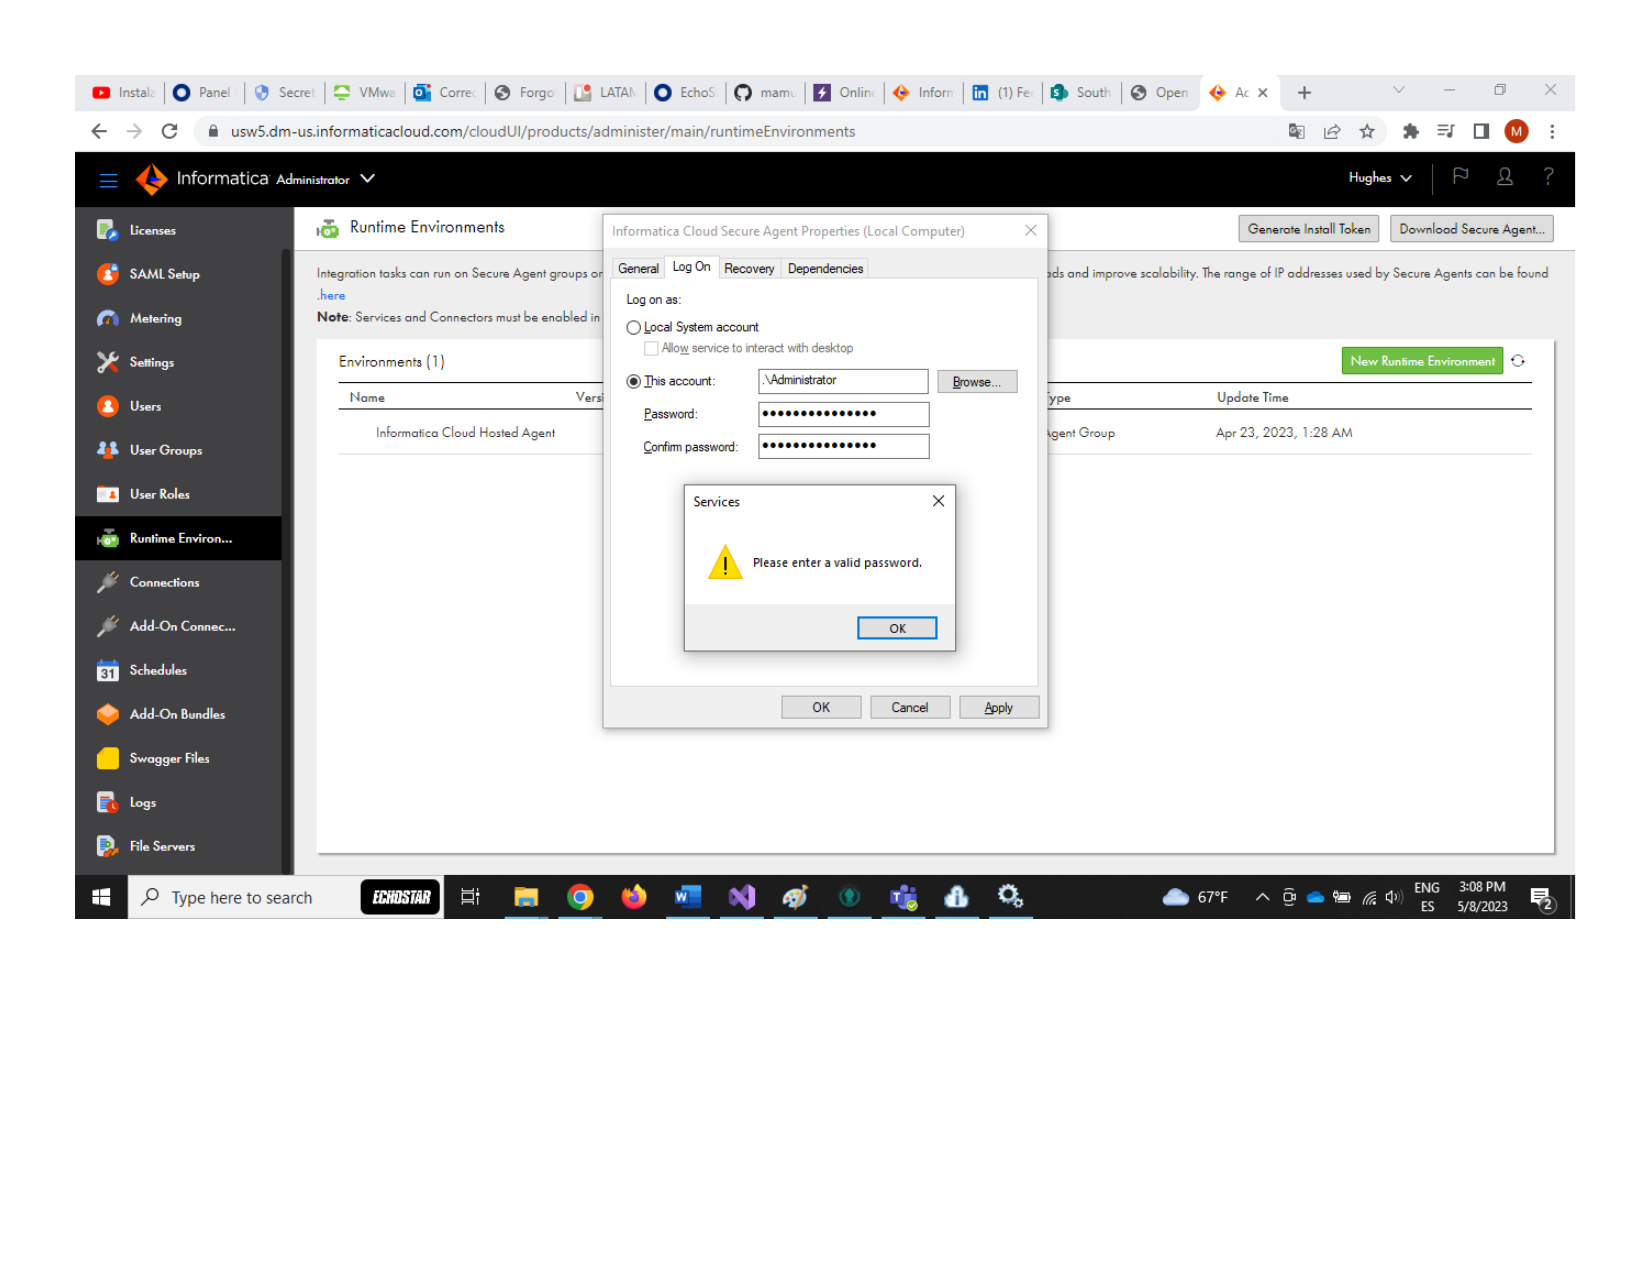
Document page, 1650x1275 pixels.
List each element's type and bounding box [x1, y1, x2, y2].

picture [75, 75, 1575, 919]
